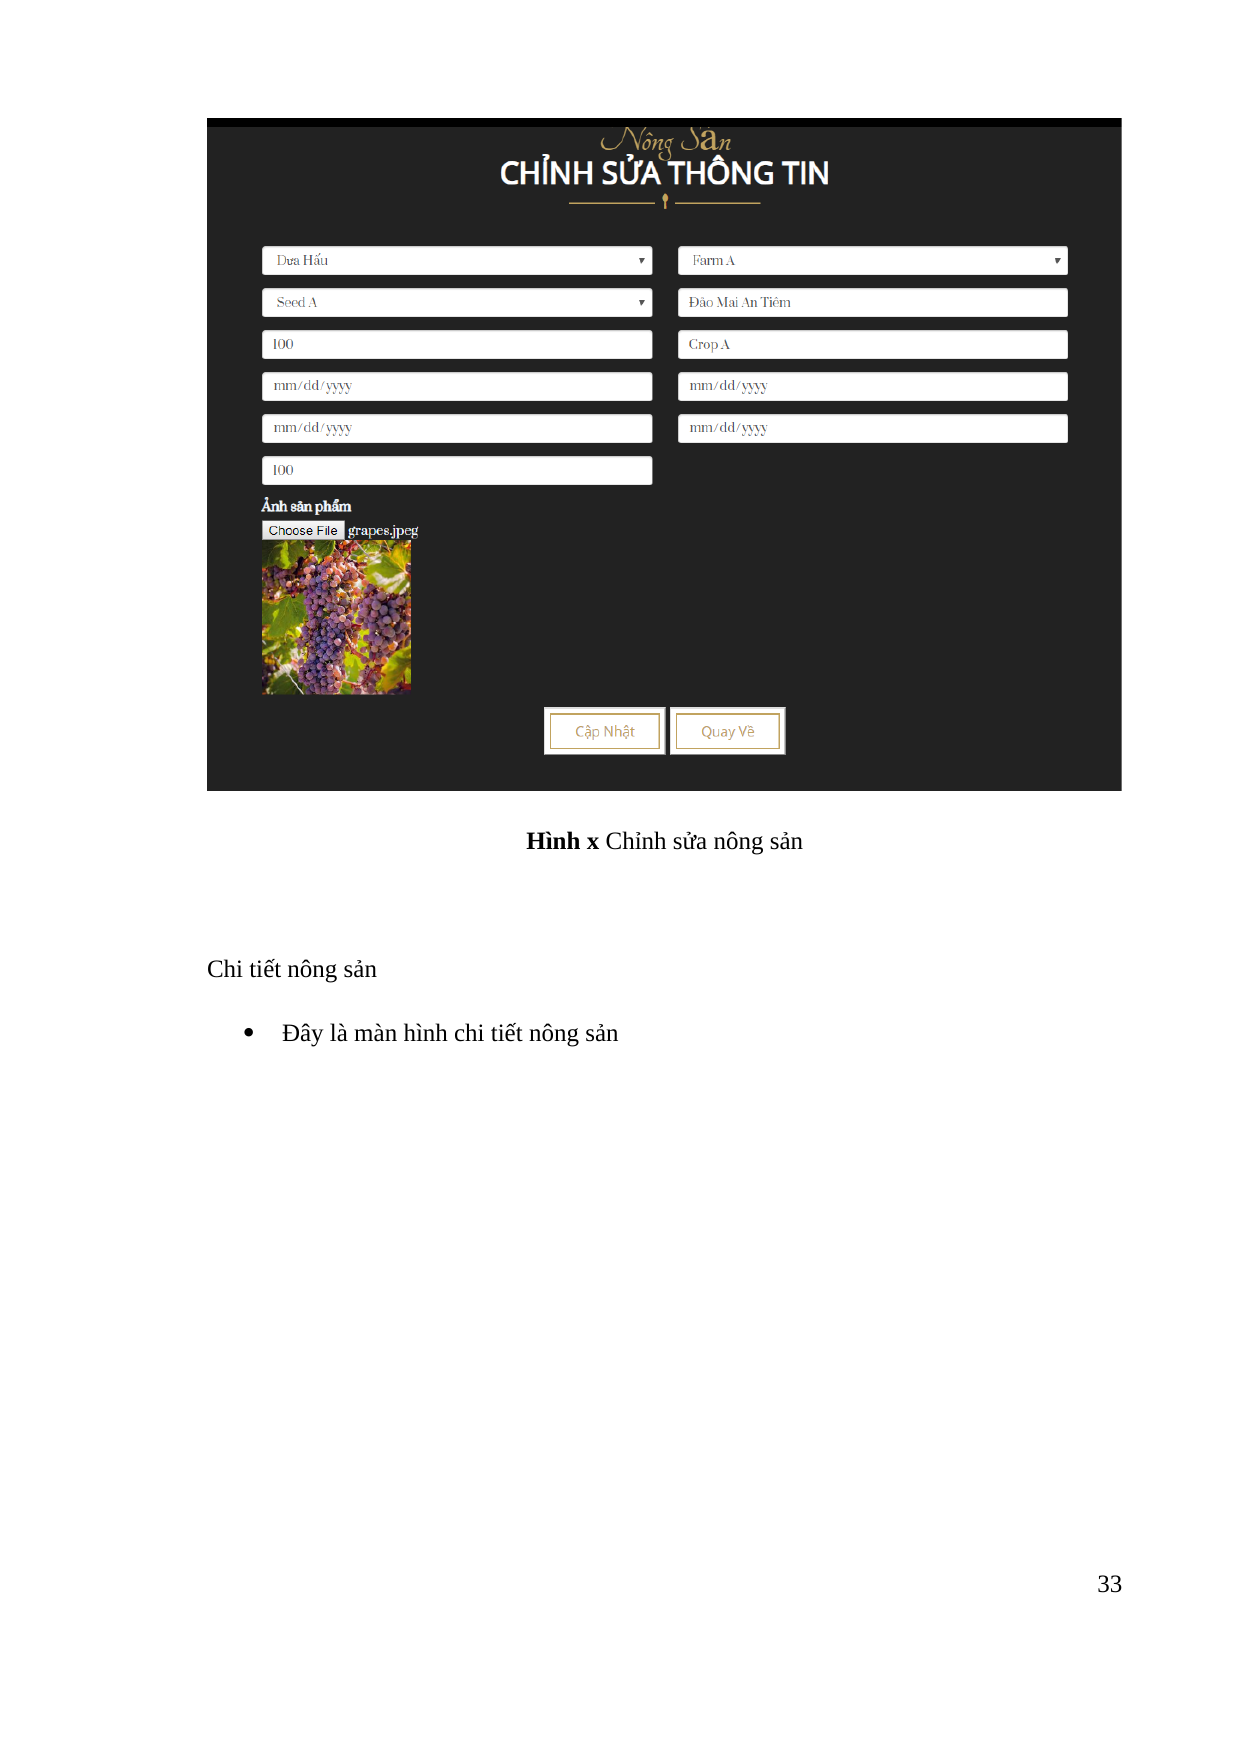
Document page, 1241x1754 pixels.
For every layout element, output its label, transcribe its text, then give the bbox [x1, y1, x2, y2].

text Chi tiết nông sản [207, 954, 1122, 983]
picture [207, 118, 1122, 791]
text Hình x Chỉnh sửa nông sản [207, 826, 1122, 855]
list Đây là màn hình chi tiết nông sản [244, 1018, 1122, 1047]
